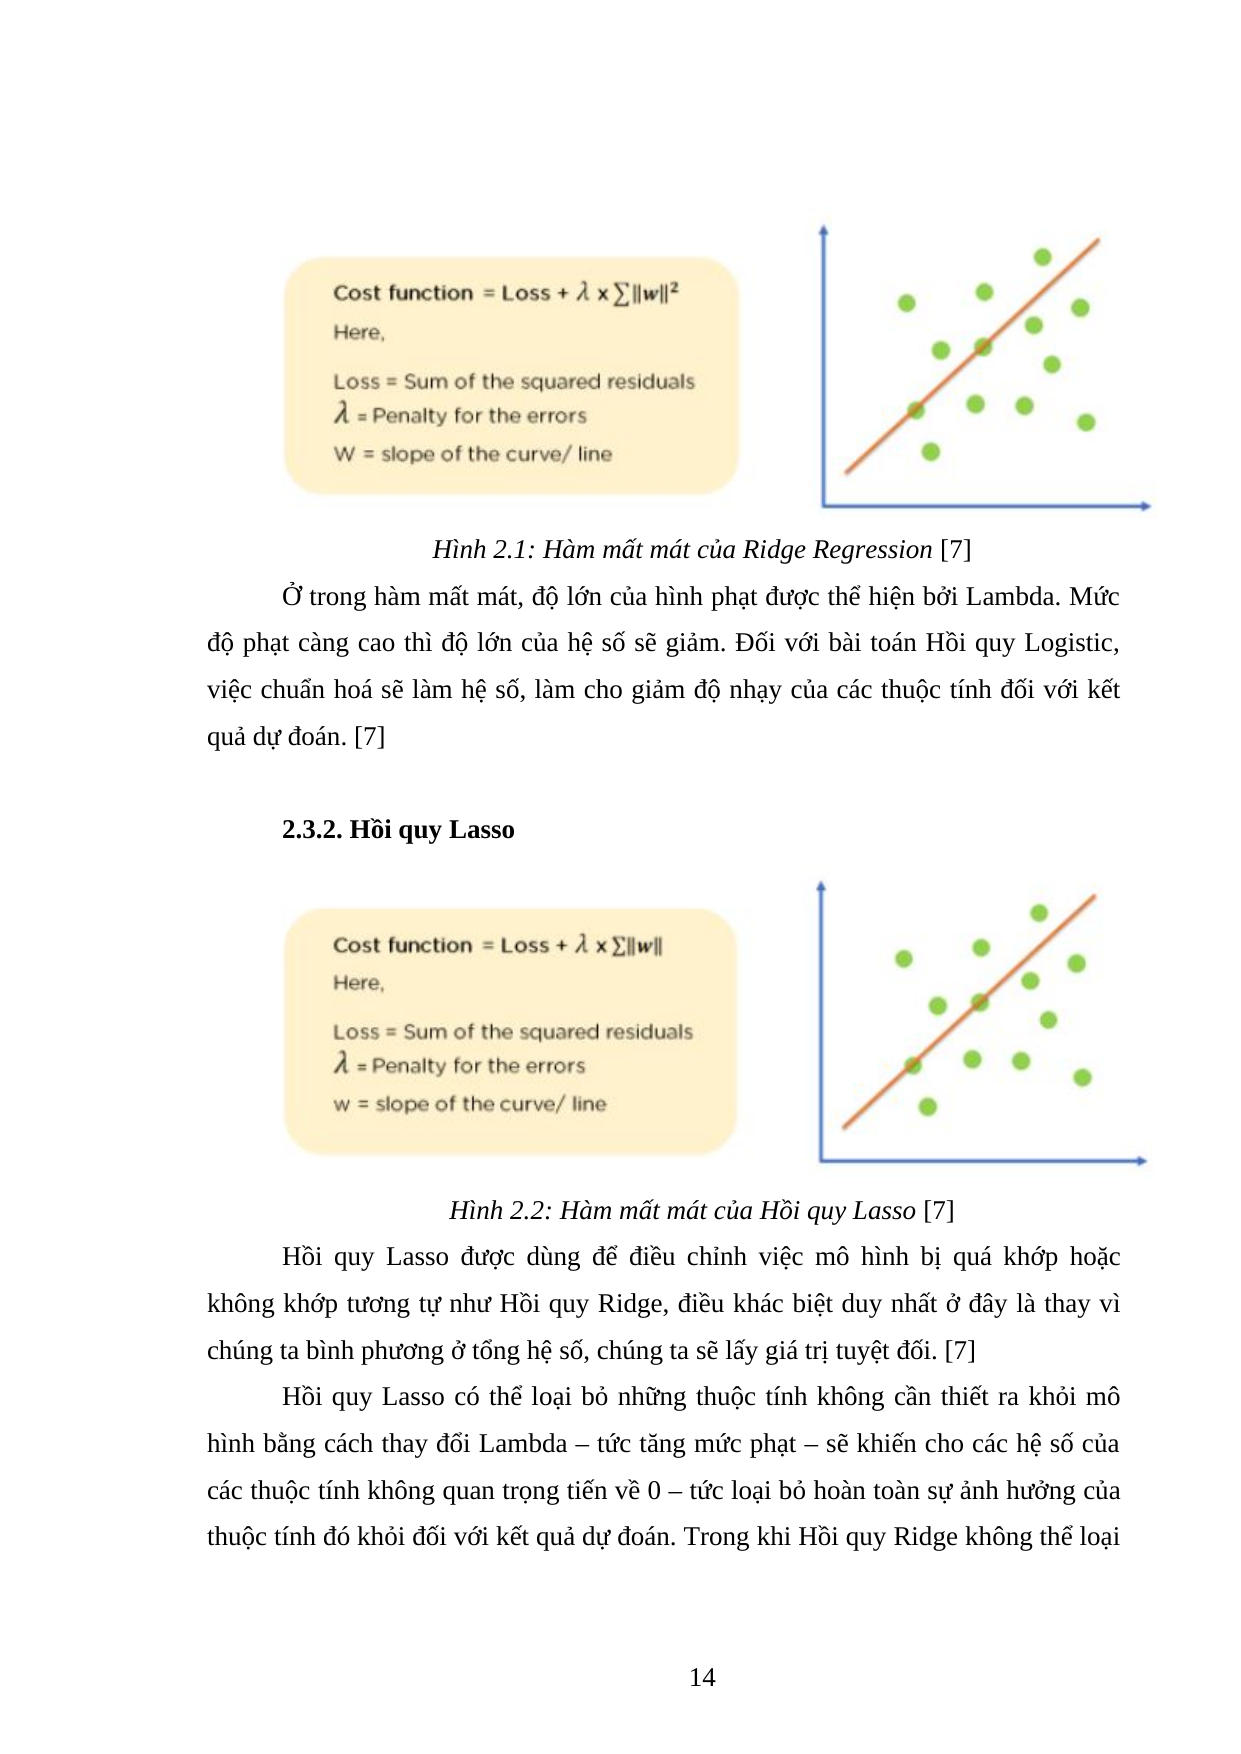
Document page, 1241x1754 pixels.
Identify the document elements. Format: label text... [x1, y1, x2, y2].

picture [281, 860, 1198, 1179]
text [207, 1380, 1122, 1552]
text Ở trong hàm mất mát, độ lớn của hình phạt được thể hiện bởi Lambda. Mức độ phạt càng cao thì độ lớn của hệ số sẽ giảm. Đối với bài toán Hồi quy Logistic, việc chuẩn hoá sẽ làm hệ số, làm cho giảm độ nhạy của các thuộc tính đối với kết quả dự đoán. [7] [207, 580, 1122, 751]
text Hình 2.1: Hàm mất mát của Ridge Regression [7] [207, 533, 1122, 564]
text Hình 2.2: Hàm mất mát của Hồi quy Lasso [7] [207, 1194, 1122, 1225]
subtitle 2.3.2. Hồi quy Lasso [207, 813, 1122, 844]
text Hồi quy Lasso được dùng để điều chỉnh việc mô hình bị quá khớp hoặc không khớp tương tự như Hồi quy Ridge, điều khác biệt duy nhất ở đây là thay vì chúng ta bình phương ở tổng hệ số, chúng ta sẽ lấy giá trị tuyệt đối. [7] [207, 1240, 1122, 1365]
picture [281, 206, 1196, 518]
